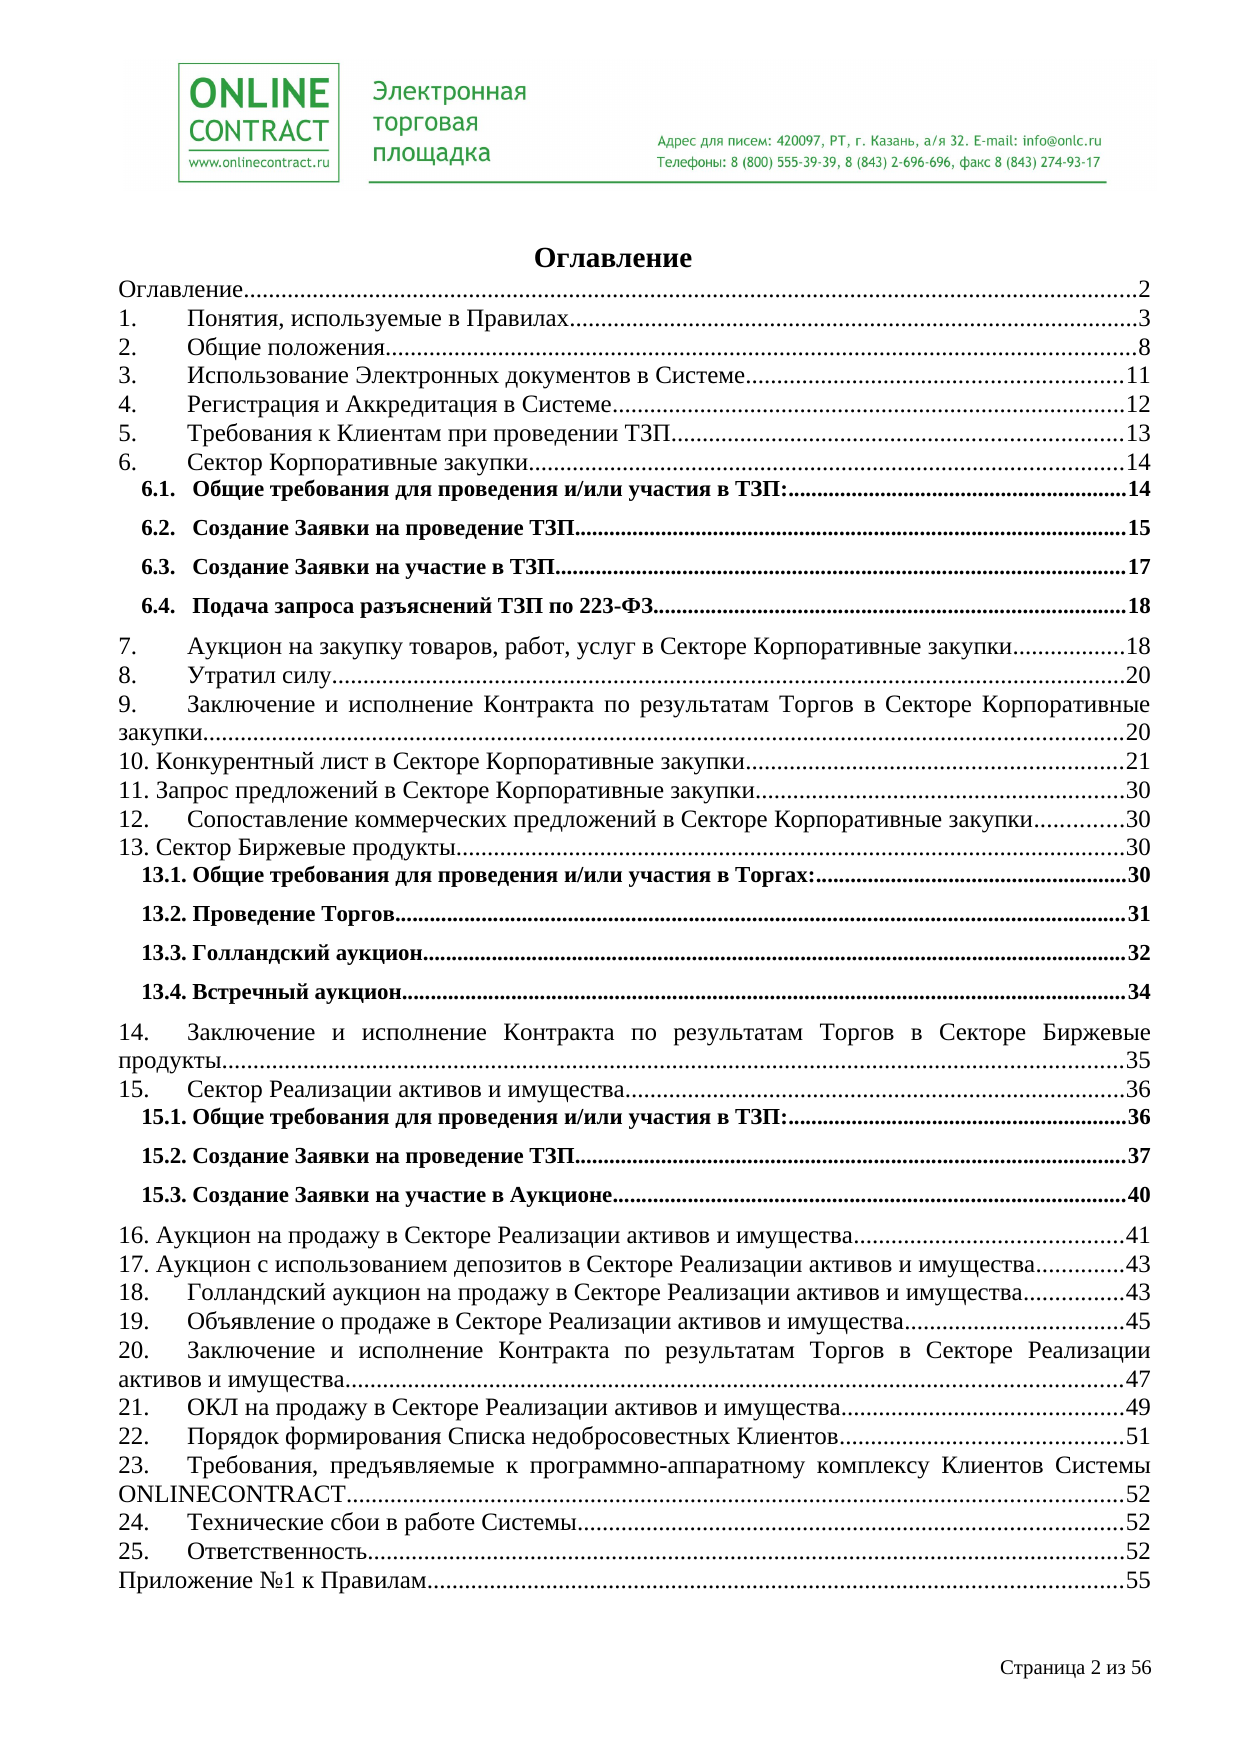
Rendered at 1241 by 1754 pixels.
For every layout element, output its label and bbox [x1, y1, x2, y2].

picture [123, 59, 1157, 191]
